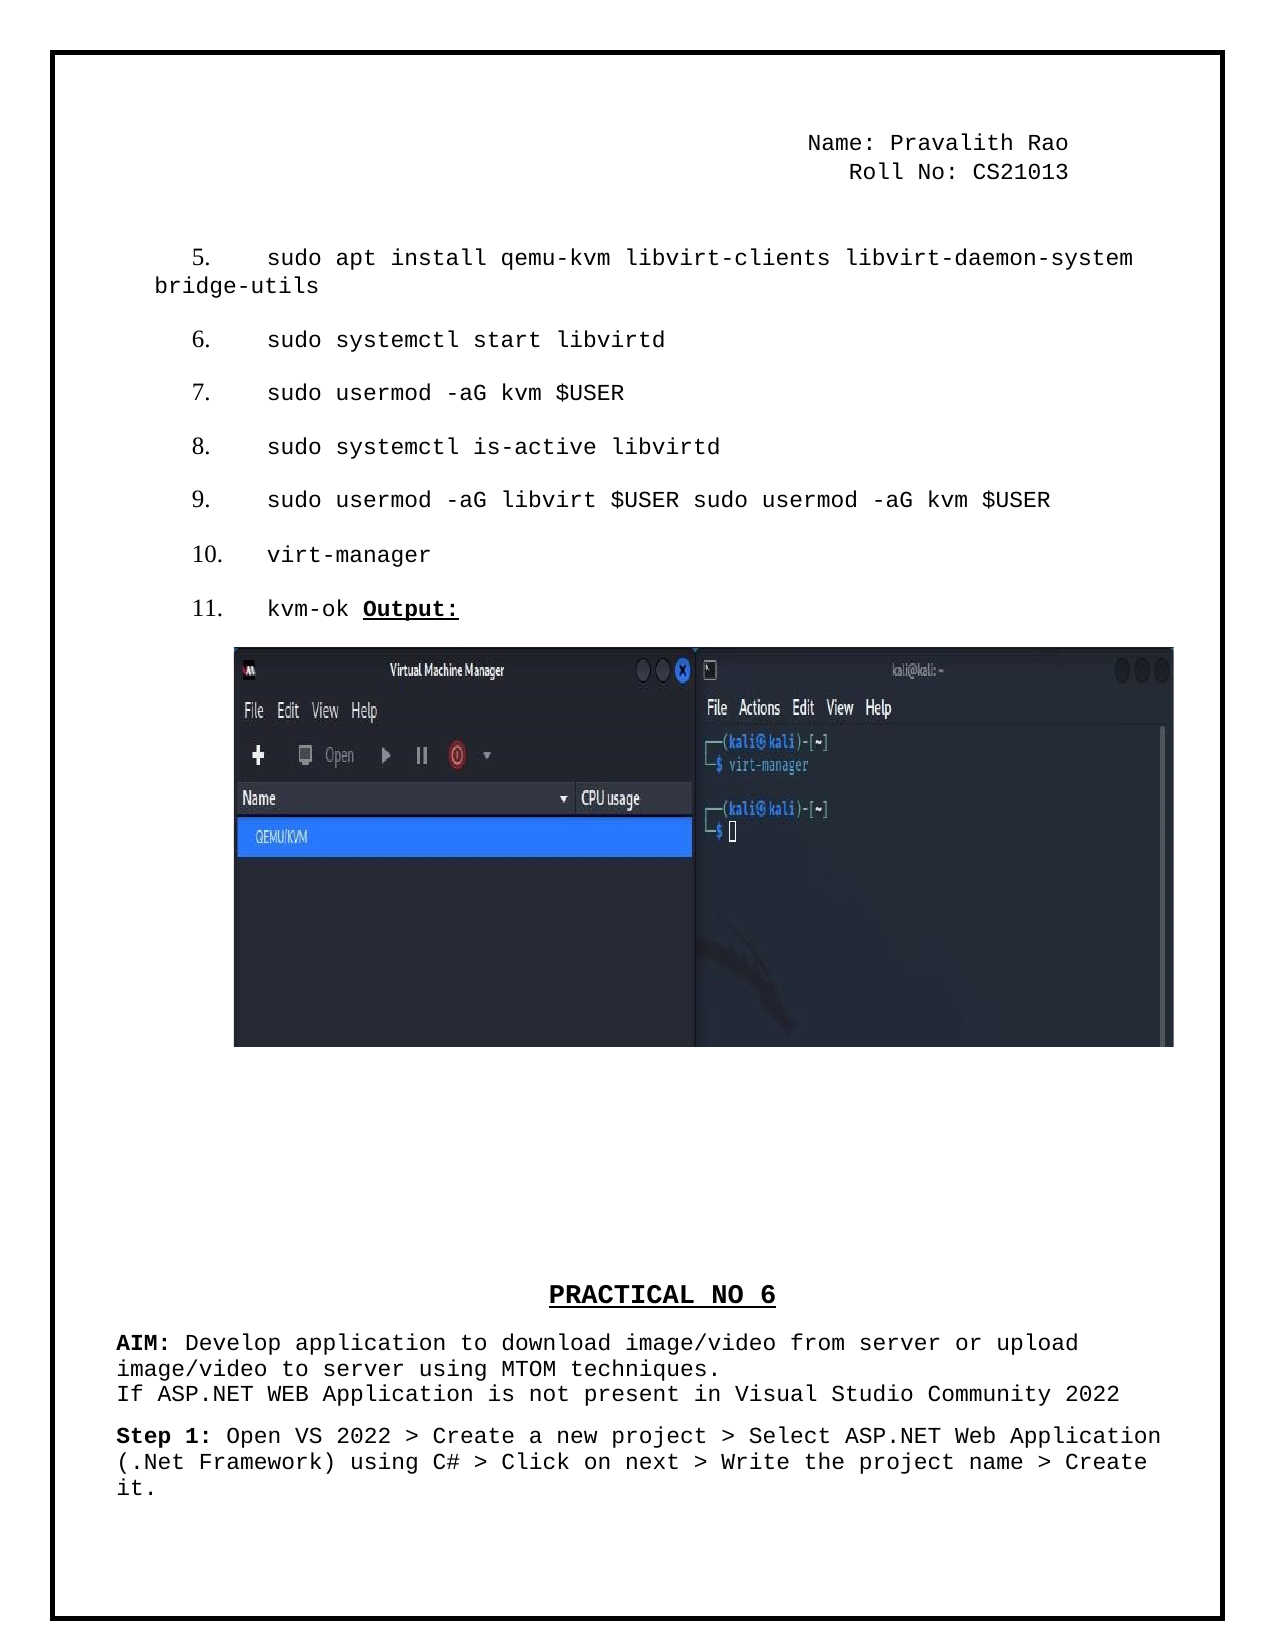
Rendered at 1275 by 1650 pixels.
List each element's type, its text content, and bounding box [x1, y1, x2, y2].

list sudo usermod -aG libvirt $USER sudo usermod -aG kvm $USER [154, 484, 1169, 515]
list sudo apt install qemu-kvm libvirt-clients libvirt-daemon-system bridge-utils [154, 242, 1169, 301]
list sudo systemctl is-active libvirtd [154, 431, 1169, 461]
text If ASP.NET WEB Application is not present in Visual Studio Community 2022 [116, 1383, 1169, 1409]
text AIM: Develop application to download image/video from server or upload image/video to server using MTOM techniques. [116, 1331, 1169, 1383]
picture [233, 647, 1174, 1047]
text Step 1: Open VS 2022 > Create a new project > Select ASP.NET Web Application (.Net Framework) using C# > Click on next > Write the project name > Create it. [116, 1424, 1169, 1502]
list virt-manager [154, 539, 1169, 569]
list kvm-ok Output: [154, 593, 1169, 623]
text PRACTICAL NO 6 [117, 1281, 1208, 1312]
list sudo systemctl start libvirtd [154, 324, 1169, 354]
list sudo usermod -aG kvm $USER [154, 377, 1169, 407]
